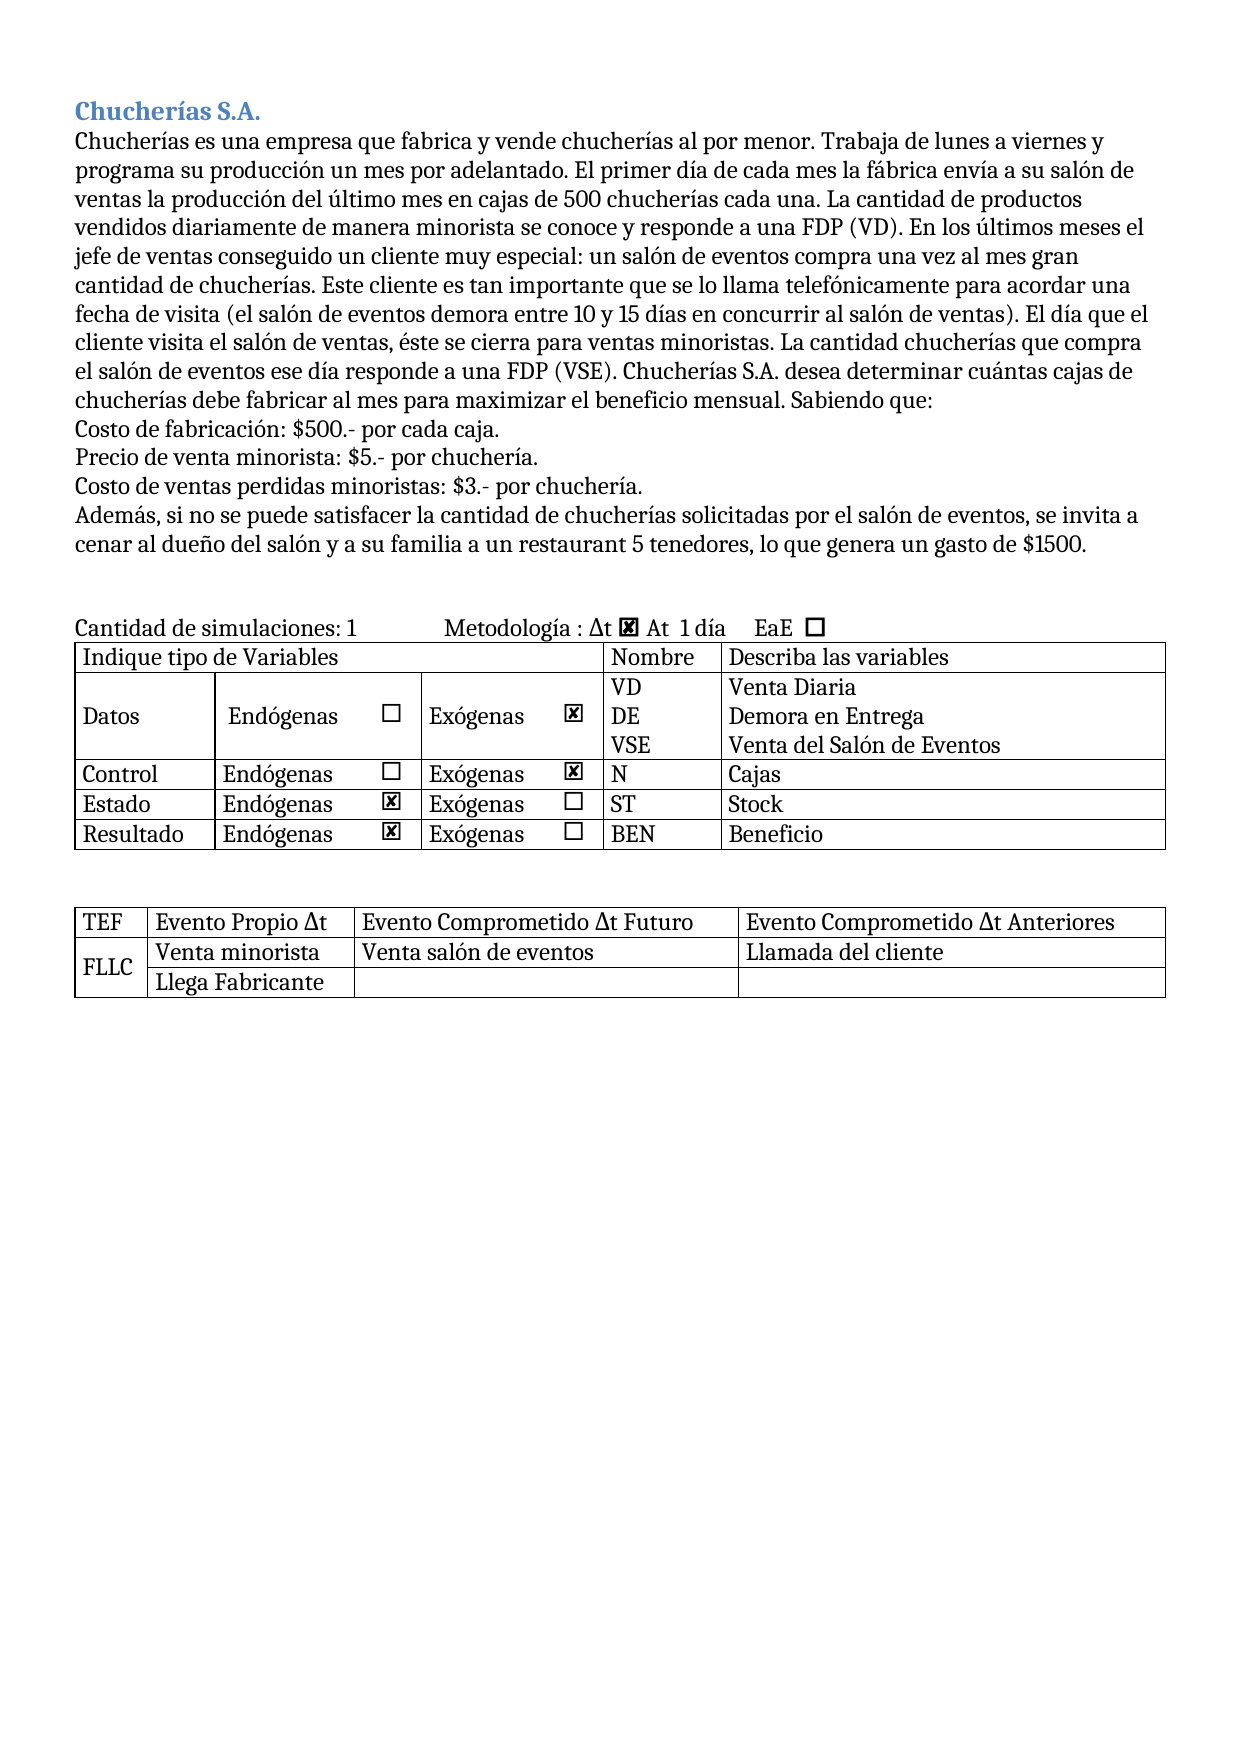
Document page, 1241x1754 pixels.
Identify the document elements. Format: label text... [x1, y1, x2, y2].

subtitle Chucherías S.A. [75, 96, 1165, 127]
text Cantidad de simulaciones: 1 Metodología : Δt At 1 día EaE [75, 613, 1165, 642]
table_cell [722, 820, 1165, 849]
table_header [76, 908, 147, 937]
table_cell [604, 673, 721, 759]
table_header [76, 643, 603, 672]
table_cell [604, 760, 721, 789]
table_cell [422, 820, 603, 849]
text Costo de fabricación: $500.- por cada caja. [75, 414, 1165, 443]
text Costo de ventas perdidas minoristas: $3.- por chuchería. [75, 472, 1165, 501]
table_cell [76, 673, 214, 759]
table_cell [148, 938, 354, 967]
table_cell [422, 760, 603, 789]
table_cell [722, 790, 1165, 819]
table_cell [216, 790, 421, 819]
text Precio de venta minorista: $5.- por chuchería. [75, 443, 1165, 472]
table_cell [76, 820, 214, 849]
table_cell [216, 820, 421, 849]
text Chucherías es una empresa que fabrica y vende chucherías al por menor. Trabaja de lunes a viernes y programa su producción un mes por adelantado. El primer día de cada mes la fábrica envía a su salón de ventas la producción del último mes en cajas de 500 chucherías cada una. La cantidad de productos vendidos diariamente de manera minorista se conoce y responde a una FDP (VD). En los últimos meses el jefe de ventas conseguido un cliente muy especial: un salón de eventos compra una vez al mes gran cantidad de chucherías. Este cliente es tan importante que se lo llama telefónicamente para acordar una fecha de visita (el salón de eventos demora entre 10 y 15 días en concurrir al salón de ventas). El día que el cliente visita el salón de ventas, éste se cierra para ventas minoristas. La cantidad chucherías que compra el salón de eventos ese día responde a una FDP (VSE). Chucherías S.A. desea determinar cuántas cajas de chucherías debe fabricar al mes para maximizar el beneficio mensual. Sabiendo que: [75, 127, 1165, 414]
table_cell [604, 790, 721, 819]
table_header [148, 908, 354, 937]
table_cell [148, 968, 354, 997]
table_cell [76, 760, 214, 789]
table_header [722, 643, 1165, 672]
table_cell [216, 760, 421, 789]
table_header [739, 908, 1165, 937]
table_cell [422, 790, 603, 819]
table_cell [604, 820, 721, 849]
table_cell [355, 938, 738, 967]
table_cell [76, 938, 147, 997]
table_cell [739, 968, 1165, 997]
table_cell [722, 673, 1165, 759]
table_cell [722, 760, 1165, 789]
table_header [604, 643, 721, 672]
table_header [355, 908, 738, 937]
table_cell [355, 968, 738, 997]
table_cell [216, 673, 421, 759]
text Además, si no se puede satisfacer la cantidad de chucherías solicitadas por el salón de eventos, se invita a cenar al dueño del salón y a su familia a un restaurant 5 tenedores, lo que genera un gasto de $1500. [75, 501, 1165, 558]
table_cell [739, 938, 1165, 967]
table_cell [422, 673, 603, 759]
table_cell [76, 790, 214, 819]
